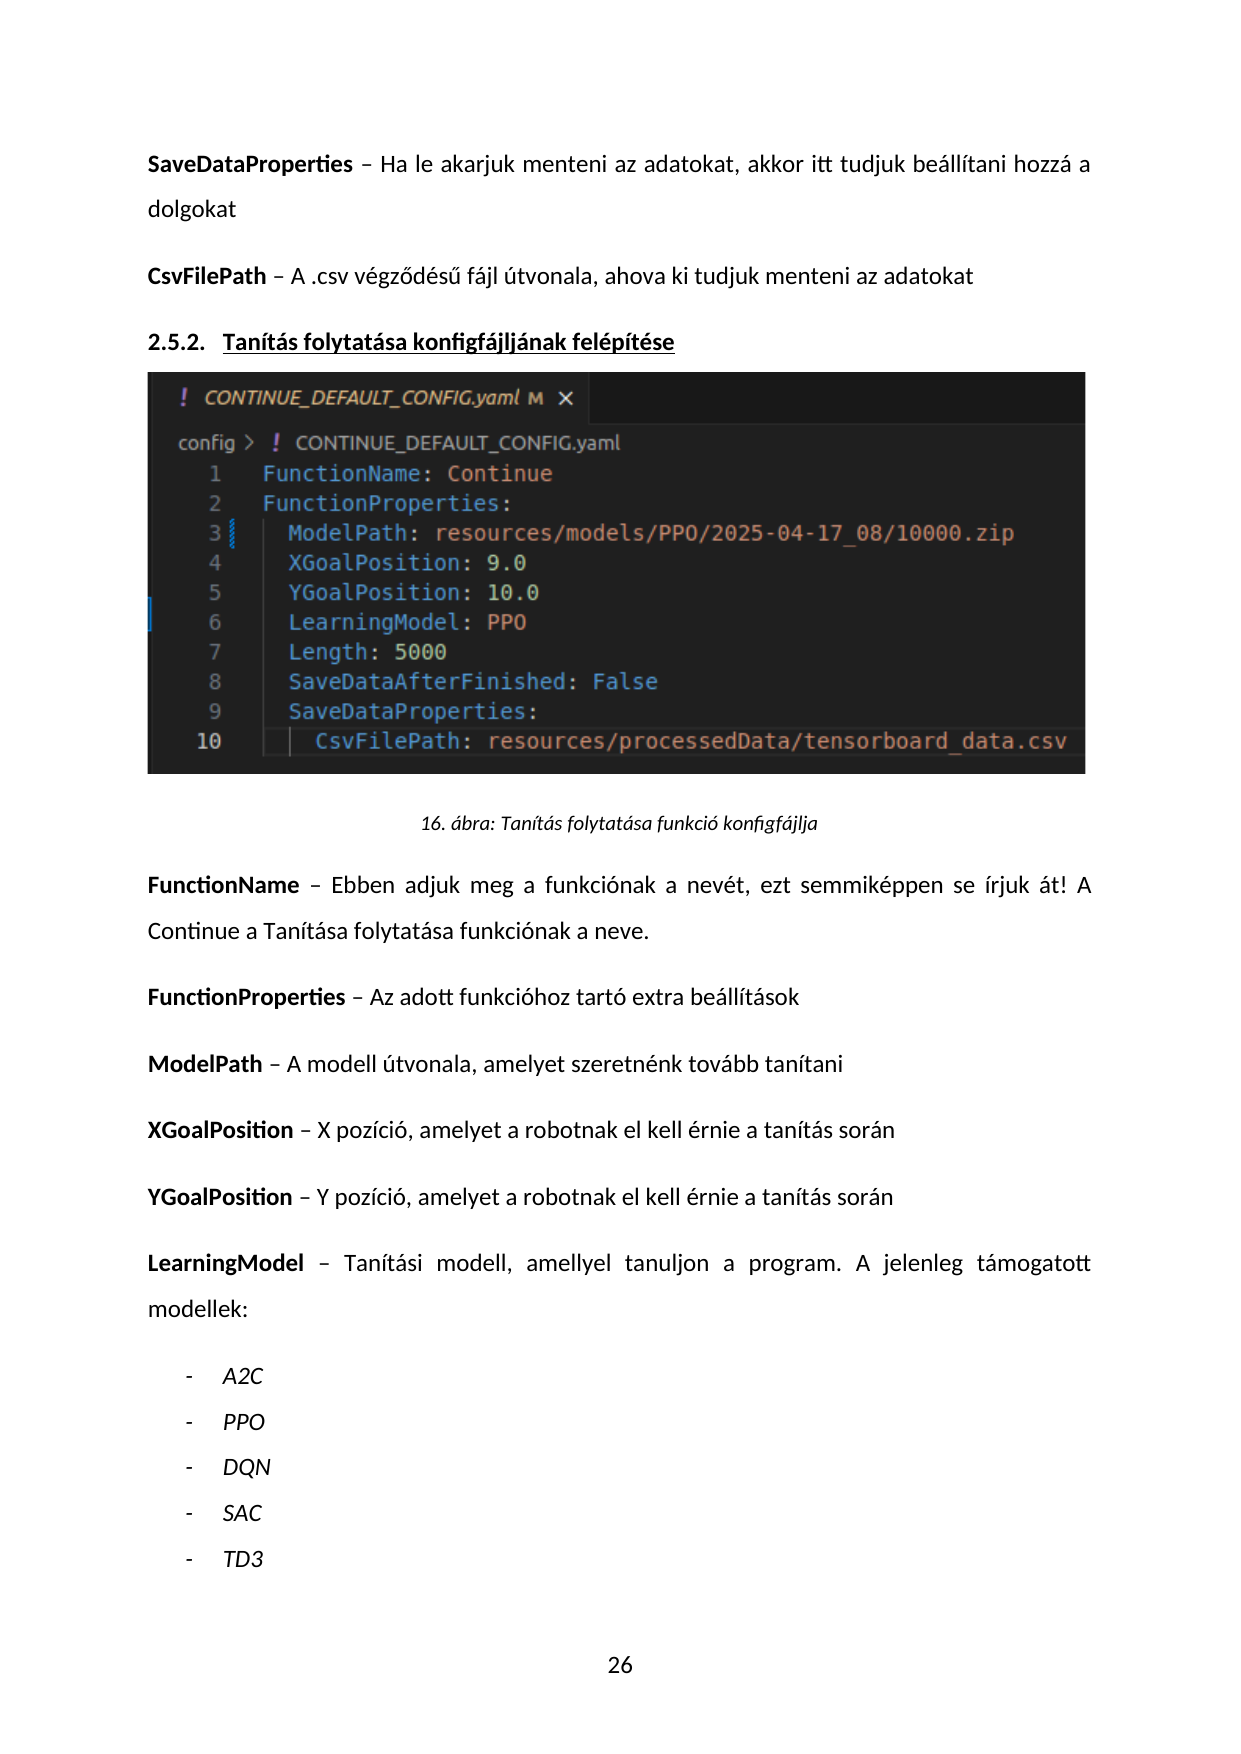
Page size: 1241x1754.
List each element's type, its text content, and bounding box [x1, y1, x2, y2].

picture [147, 372, 1086, 774]
text ModelPath – A modell útvonala, amelyet szeretnénk tovább tanítani [148, 1048, 1092, 1078]
list PPO [185, 1406, 1092, 1436]
list SAC [185, 1497, 1092, 1528]
text 16. ábra: Tanítás folytatása funkció konfigfájlja [148, 810, 1092, 836]
subtitle Tanítás folytatása konfigfájljának felépítése [148, 327, 1092, 357]
text SaveDataProperties – Ha le akarjuk menteni az adatokat, akkor itt tudjuk beállítani hozzá a dolgokat [148, 148, 1092, 224]
text FunctionName – Ebben adjuk meg a funkciónak a nevét, ezt semmiképpen se írjuk át! A Continue a Tanítása folytatása funkciónak a neve. [148, 869, 1092, 945]
text YGoalPosition – Y pozíció, amelyet a robotnak el kell érnie a tanítás során [148, 1181, 1092, 1212]
list A2C [185, 1360, 1092, 1390]
text LearningModel – Tanítási modell, amellyel tanuljon a program. A jelenleg támogatott modellek: [148, 1248, 1092, 1324]
text CsvFilePath – A .csv végződésű fájl útvonala, ahova ki tudjuk menteni az adatokat [148, 260, 1092, 291]
list TD3 [185, 1543, 1092, 1573]
text FunctionProperties – Az adott funkcióhoz tartó extra beállítások [148, 981, 1092, 1012]
text XGoalPosition – X pozíció, amelyet a robotnak el kell érnie a tanítás során [148, 1114, 1092, 1145]
list DQN [185, 1451, 1092, 1482]
